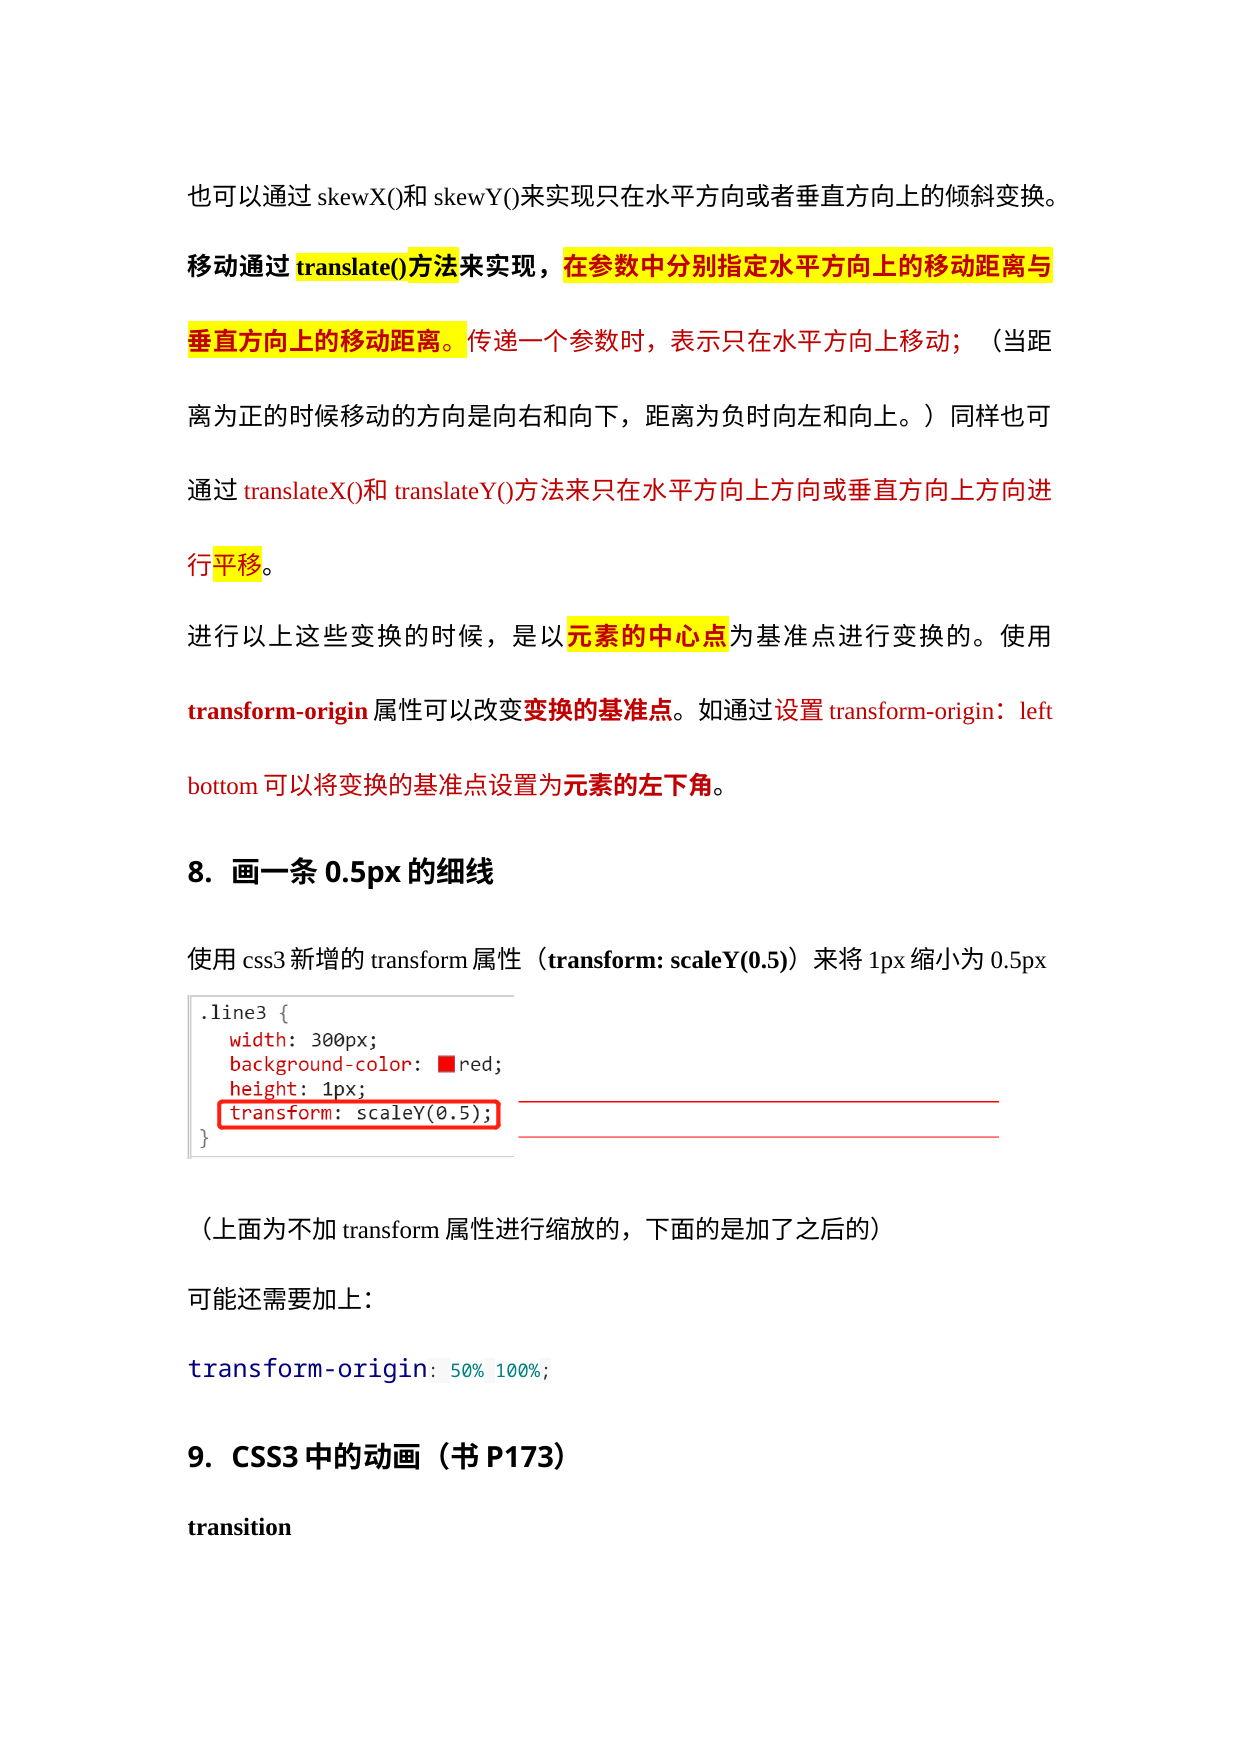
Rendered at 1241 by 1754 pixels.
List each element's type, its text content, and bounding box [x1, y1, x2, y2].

text 进行以上这些变换的时候，是以元素的中心点为基准点进行变换的。使用transform-origin属性可以改变变换的基准点。如通过设置transform-origin：left bottom可以将变换的基准点设置为元素的左下角。 [187, 602, 1053, 816]
text 可能还需要加上： [187, 1265, 1053, 1330]
text 移动通过translate()方法来实现，在参数中分别指定水平方向上的移动距离与垂直方向上的移动距离。传递一个参数时，表示只在水平方向上移动；（当距离为正的时候移动的方向是向右和向下，距离为负时向左和向上。）同样也可通过translateX()和translateY()方法来只在水平方向上方向或垂直方向上方向进行平移。 [187, 232, 1053, 596]
text （上面为不加transform属性进行缩放的，下面的是加了之后的） [187, 1195, 1053, 1260]
text transform-origin: 50% 100%; [187, 1336, 1053, 1401]
subtitle 画一条0.5px的细线 [187, 838, 1053, 903]
subtitle CSS3中的动画（书P173） [187, 1422, 1053, 1487]
subtitle transition [187, 1510, 1053, 1542]
picture [187, 995, 1017, 1159]
text 使用css3新增的transform属性（transform: scaleY(0.5)）来将1px缩小为0.5px [187, 925, 1053, 990]
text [187, 162, 1053, 227]
